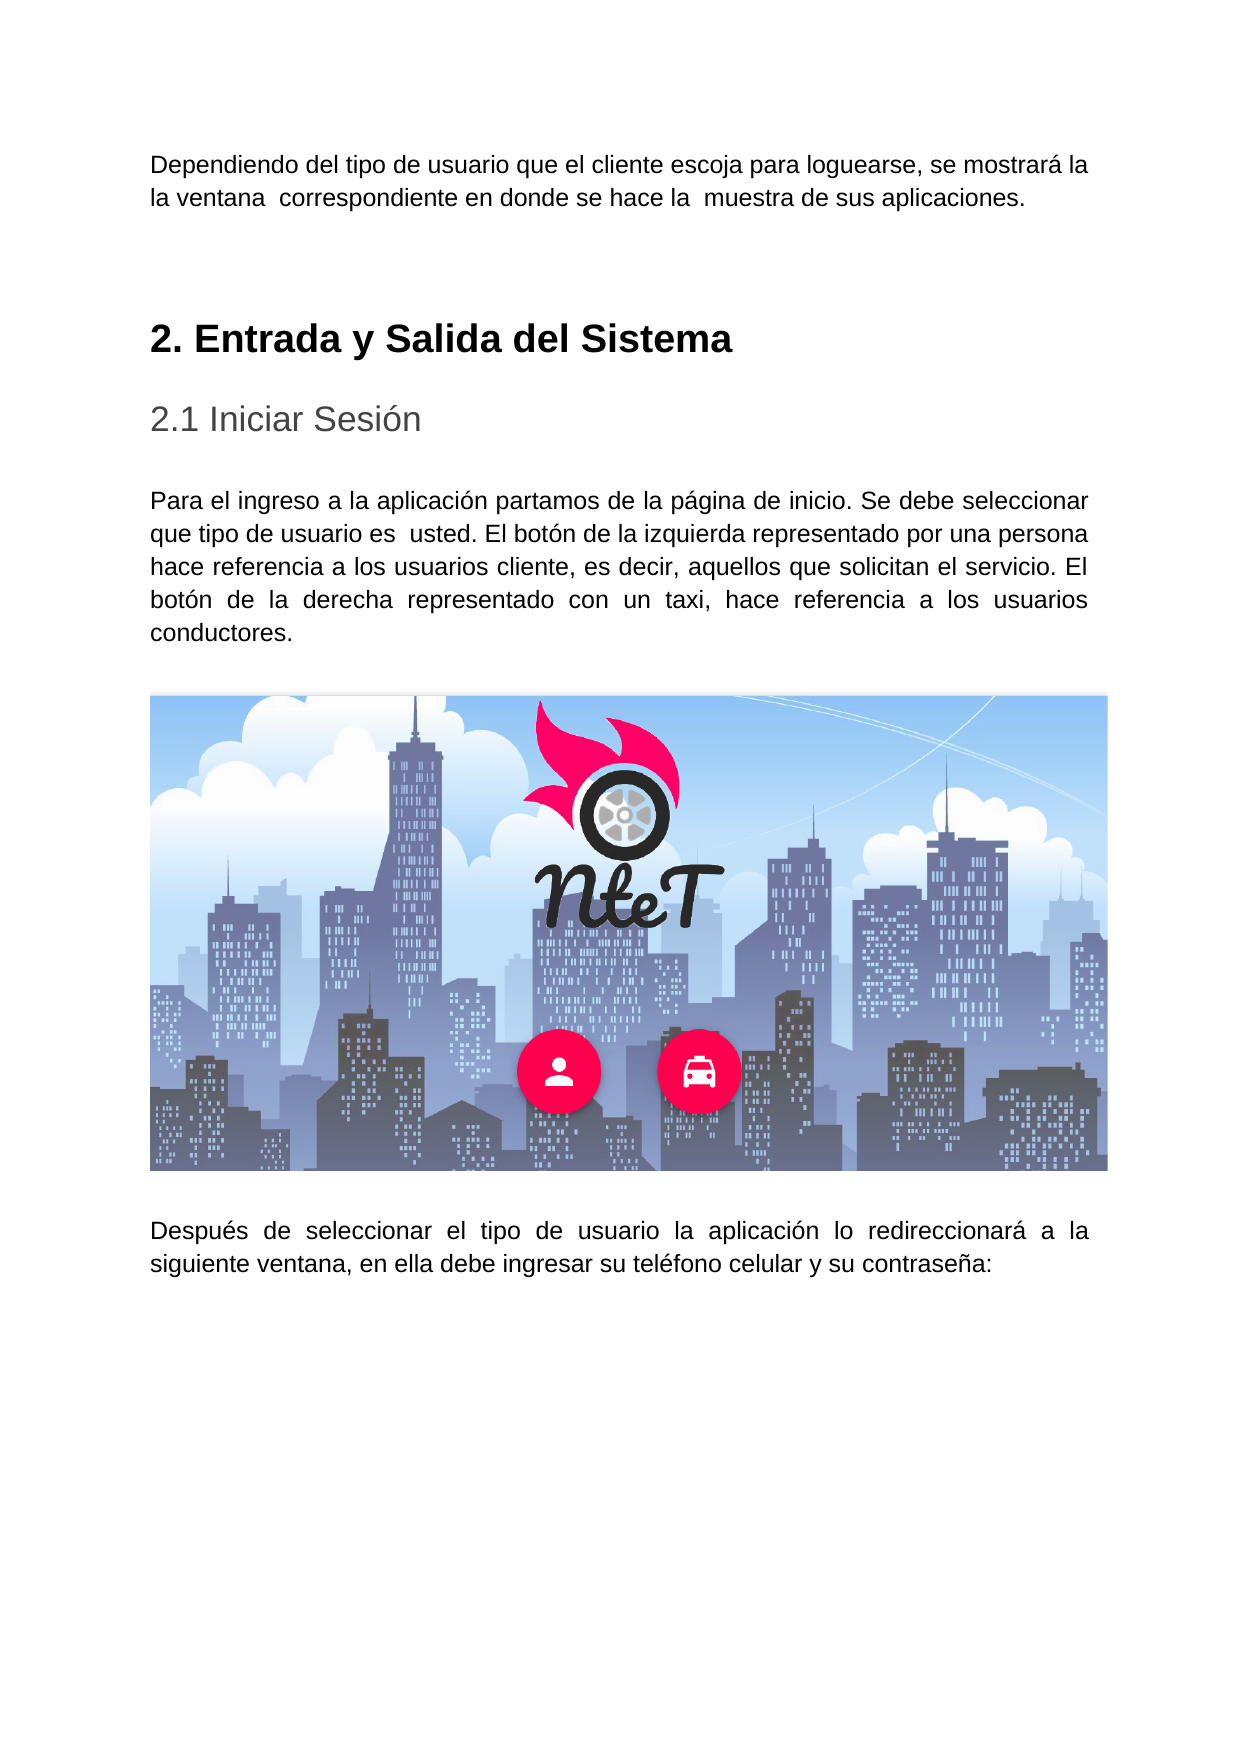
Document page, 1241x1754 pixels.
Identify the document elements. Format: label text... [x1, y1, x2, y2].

picture [150, 692, 1108, 1171]
text Para el ingreso a la aplicación partamos de la página de inicio. Se debe seleccionar que tipo de usuario es usted. El botón de la izquierda representado por una persona hace referencia a los usuarios cliente, es decir, aquellos que solicitan el servicio. El botón de la derecha representado con un taxi, hace referencia a los usuarios conductores. [150, 486, 1090, 647]
text 2.1 Iniciar Sesión [150, 398, 1090, 438]
text Después de seleccionar el tipo de usuario la aplicación lo redireccionará a la siguiente ventana, en ella debe ingresar su teléfono celular y su contraseña: [150, 1216, 1090, 1278]
text 2. Entrada y Salida del Sistema [150, 315, 1090, 361]
text Dependiendo del tipo de usuario que el cliente escoja para loguearse, se mostrará la la ventana correspondiente en donde se hace la muestra de sus aplicaciones. [150, 150, 1090, 212]
